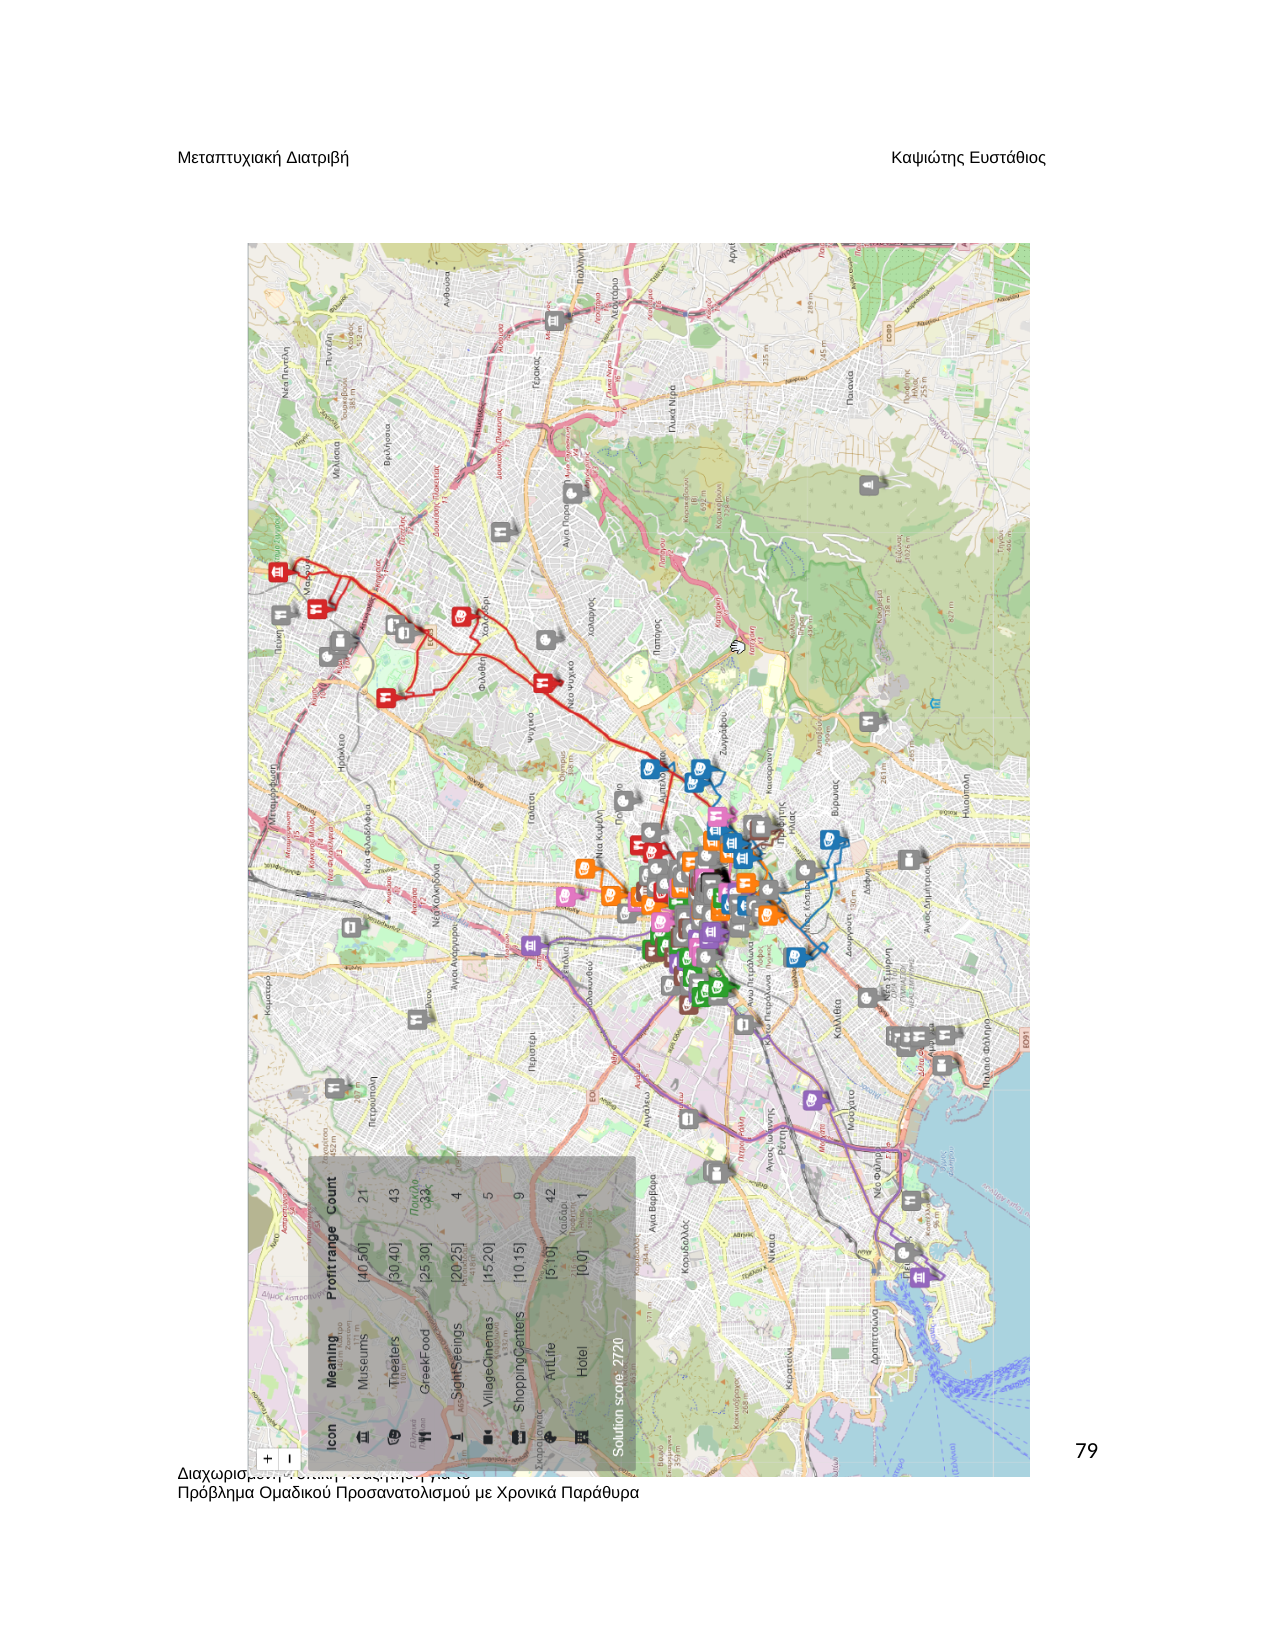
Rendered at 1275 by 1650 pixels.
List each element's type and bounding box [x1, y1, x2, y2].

picture [248, 244, 1030, 1476]
